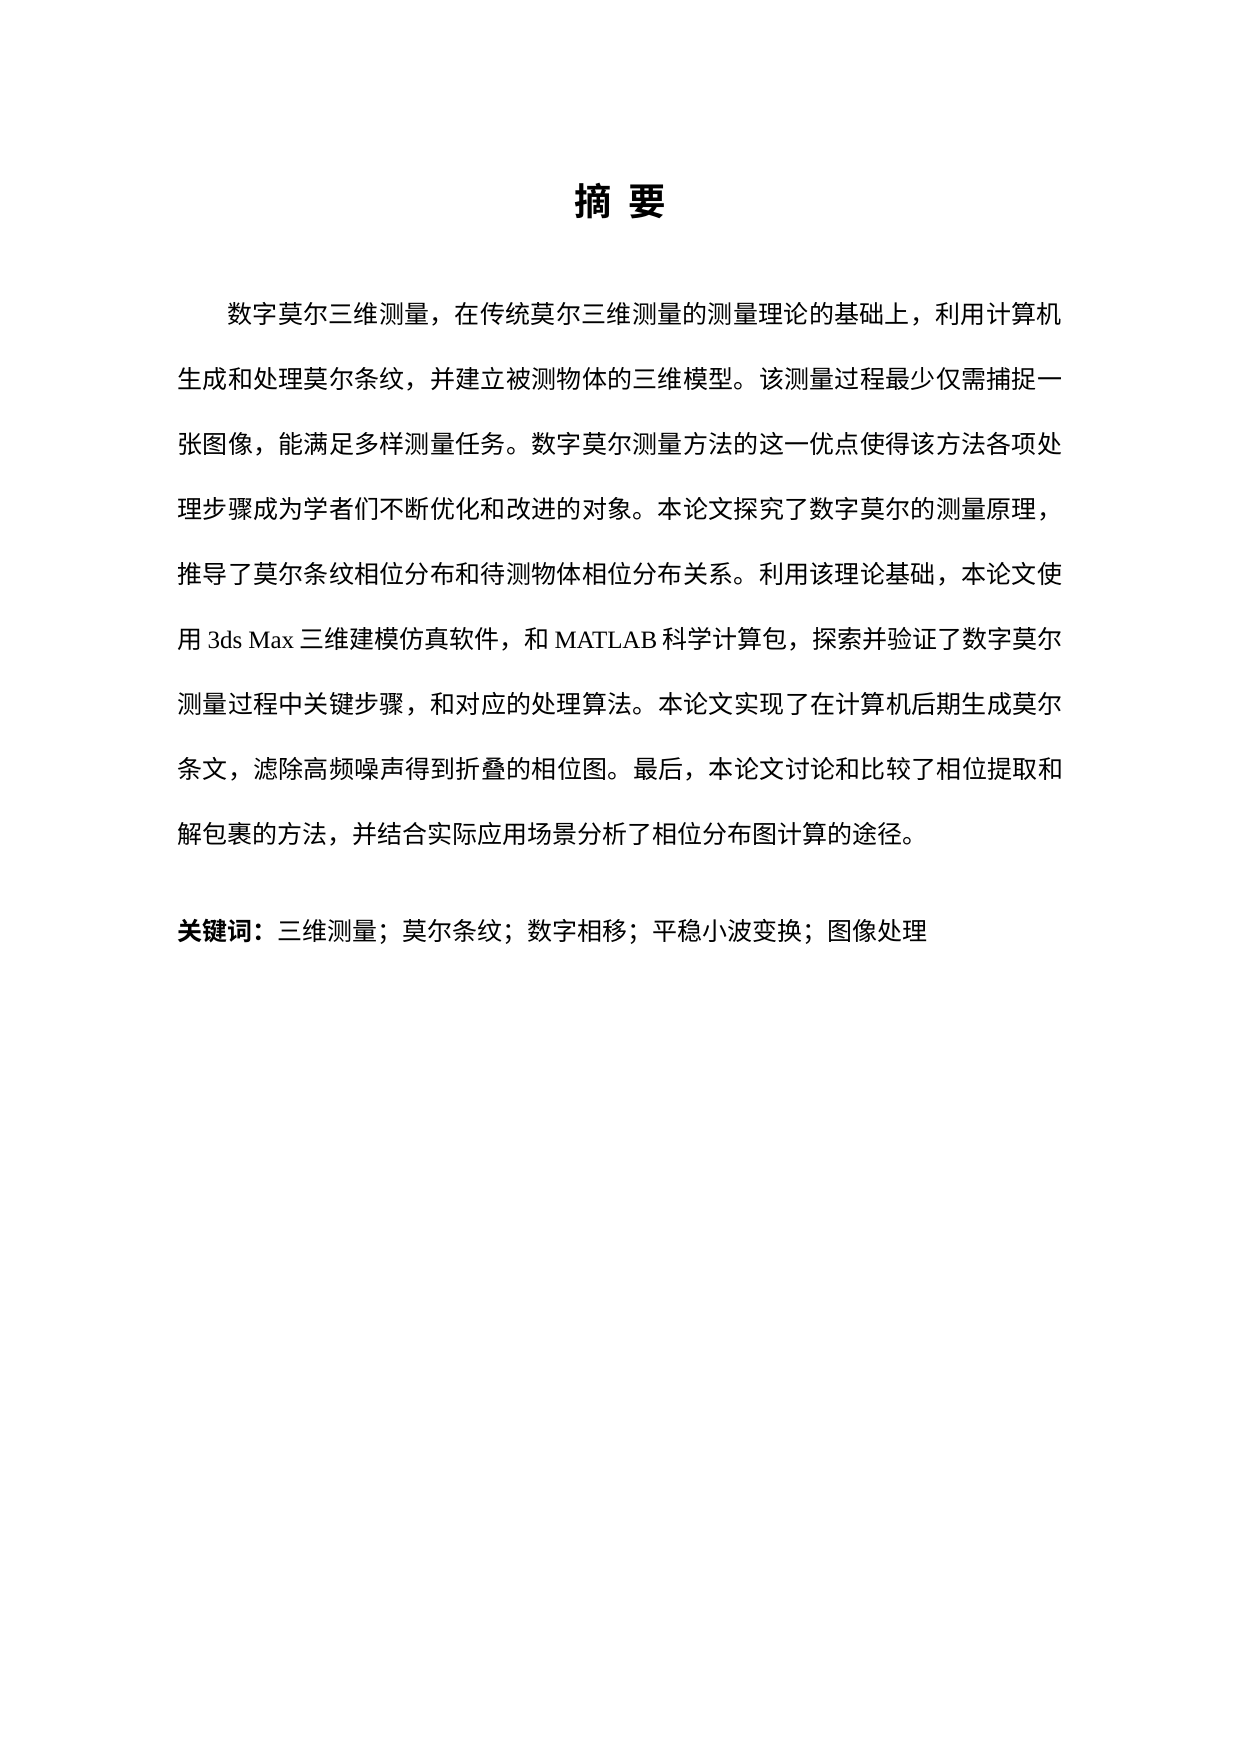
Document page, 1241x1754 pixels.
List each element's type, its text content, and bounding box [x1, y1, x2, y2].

text 关键词：三维测量；莫尔条纹；数字相移；平稳小波变换；图像处理 [177, 897, 1063, 962]
text 数字莫尔三维测量，在传统莫尔三维测量的测量理论的基础上，利用计算机生成和处理莫尔条纹，并建立被测物体的三维模型。该测量过程最少仅需捕捉一张图像，能满足多样测量任务。数字莫尔测量方法的这一优点使得该方法各项处理步骤成为学者们不断优化和改进的对象。本论文探究了数字莫尔的测量原理，推导了莫尔条纹相位分布和待测物体相位分布关系。利用该理论基础，本论文使用3ds Max三维建模仿真软件，和MATLAB科学计算包，探索并验证了数字莫尔测量过程中关键步骤，和对应的处理算法。本论文实现了在计算机后期生成莫尔条文，滤除高频噪声得到折叠的相位图。最后，本论文讨论和比较了相位提取和解包裹的方法，并结合实际应用场景分析了相位分布图计算的途径。 [177, 280, 1063, 865]
text 摘 要 [177, 166, 1063, 231]
